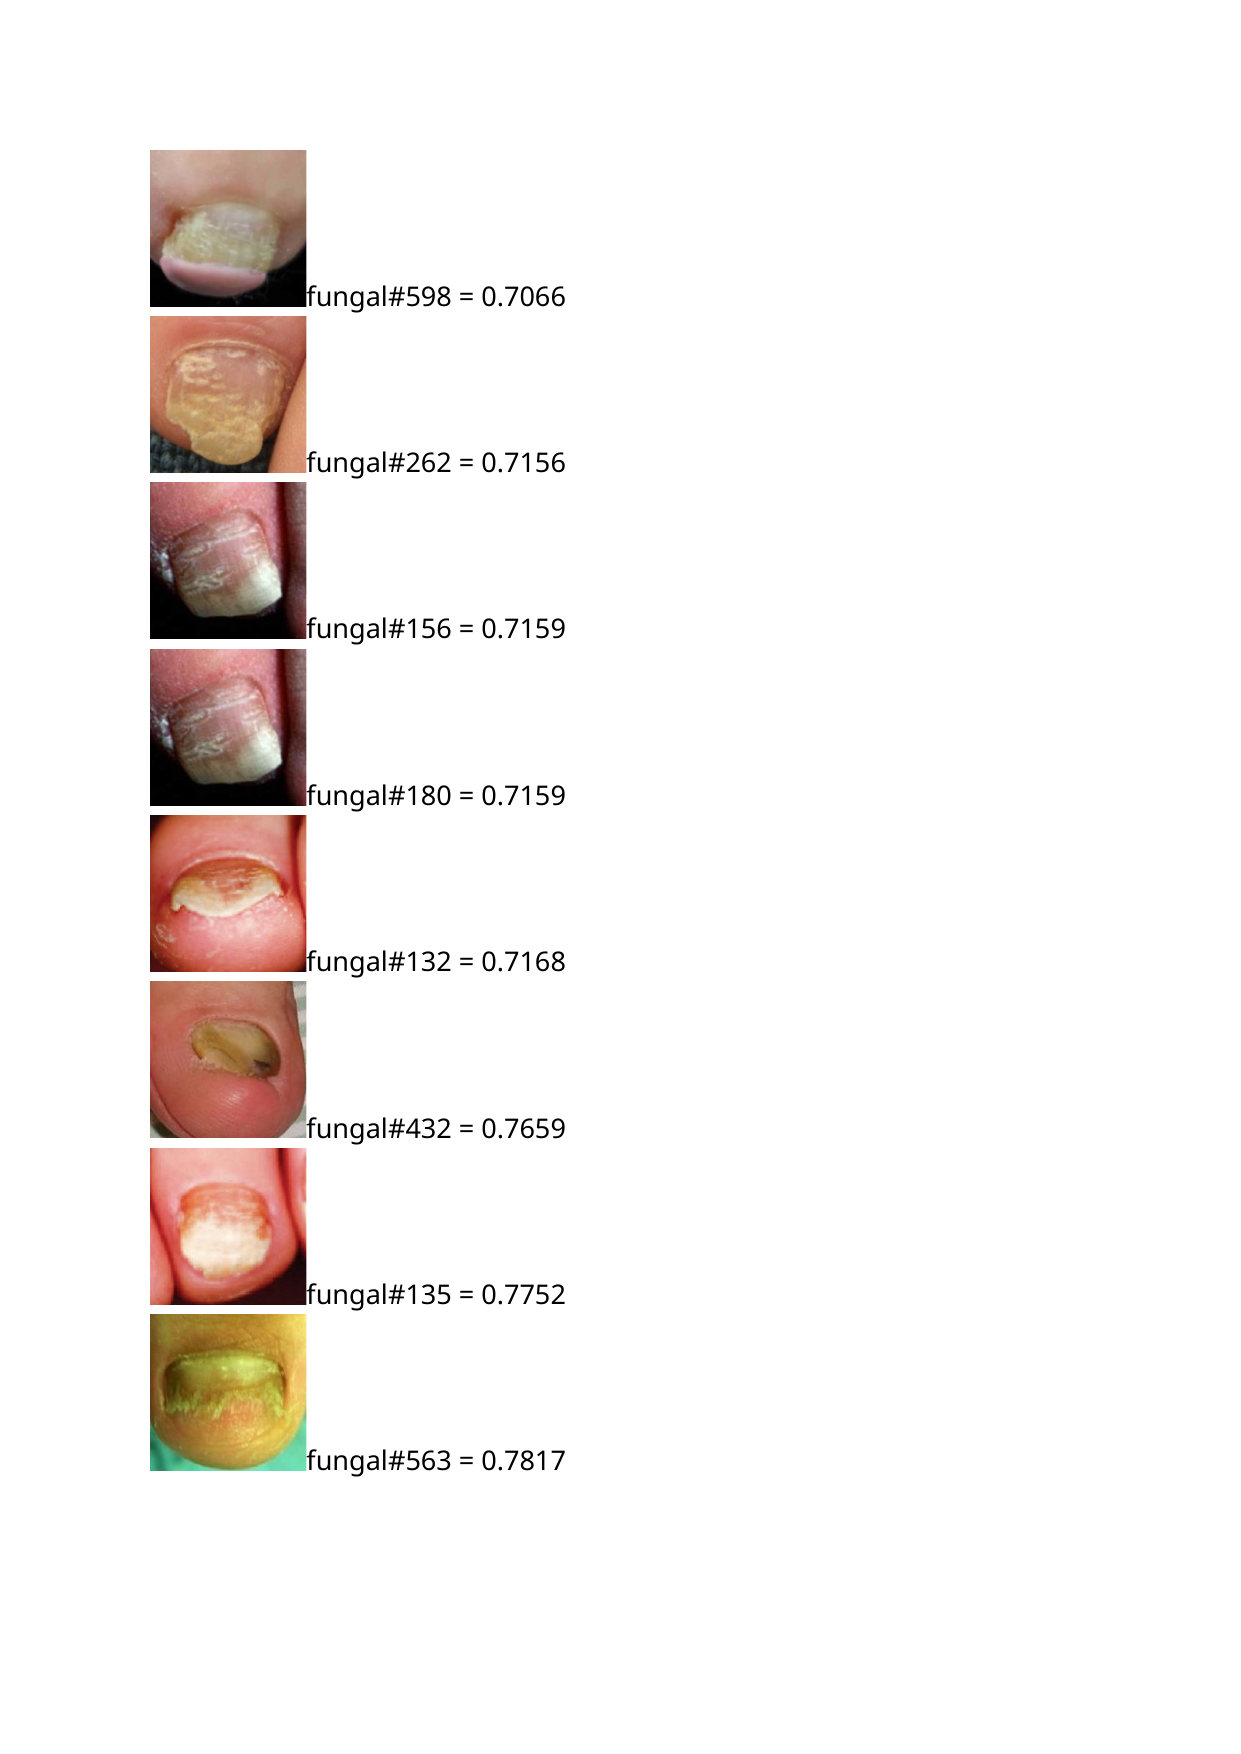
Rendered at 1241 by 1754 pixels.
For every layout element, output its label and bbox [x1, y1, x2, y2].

picture [150, 649, 307, 806]
picture [150, 1148, 307, 1305]
text [150, 150, 1090, 1479]
picture [150, 981, 307, 1138]
picture [150, 482, 307, 639]
picture [150, 150, 307, 307]
picture [150, 1314, 307, 1471]
picture [150, 815, 307, 972]
picture [150, 316, 307, 473]
